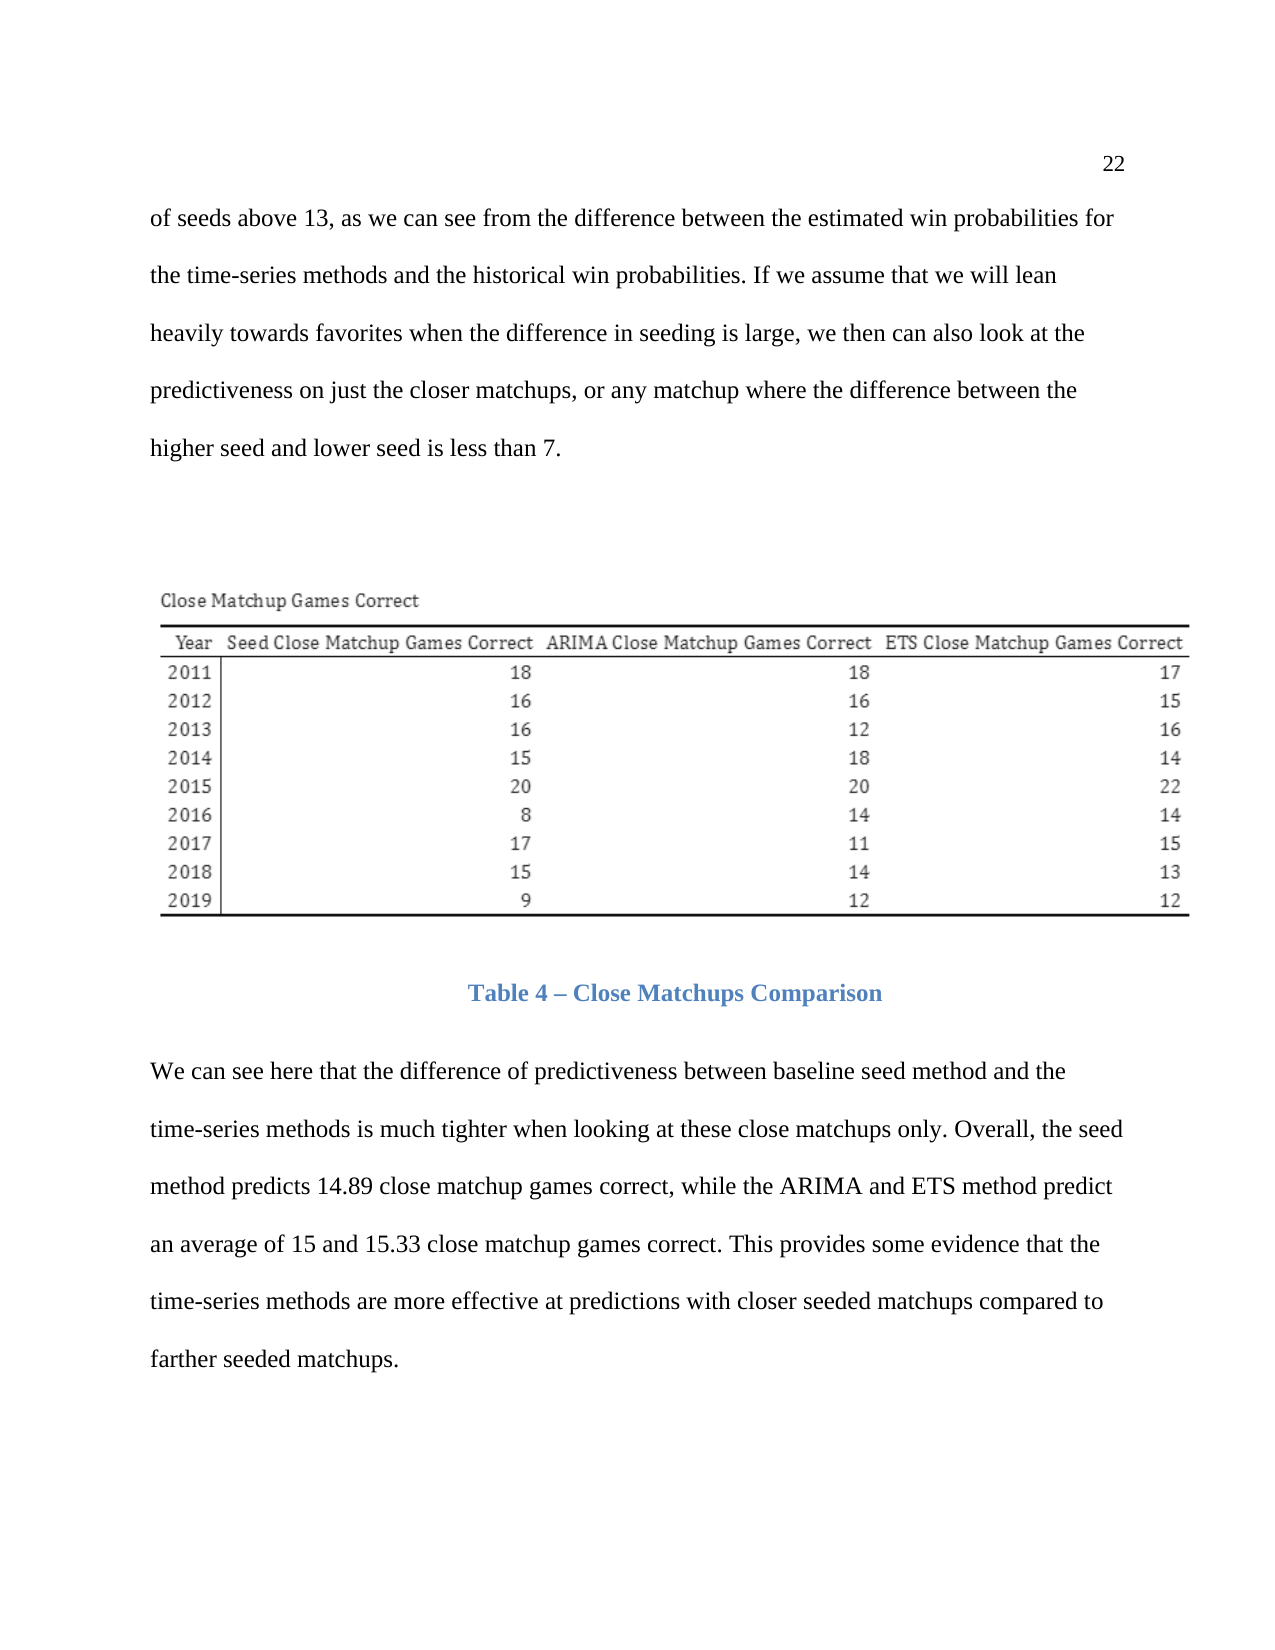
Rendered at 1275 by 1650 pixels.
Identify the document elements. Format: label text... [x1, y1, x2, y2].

text We can see here that the difference of predictiveness between baseline seed method and the time-series methods is much tighter when looking at these close matchups only. Overall, the seed method predicts 14.89 close matchup games correct, while the ARIMA and ETS method predict an average of 15 and 15.33 close matchup games correct. This provides some evidence that the time-series methods are more effective at predictions with closer seeded matchups compared to farther seeded matchups. [150, 1056, 1125, 1373]
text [150, 203, 1125, 461]
picture [150, 561, 1198, 952]
text Table 4 – Close Matchups Comparison [150, 978, 1125, 1007]
